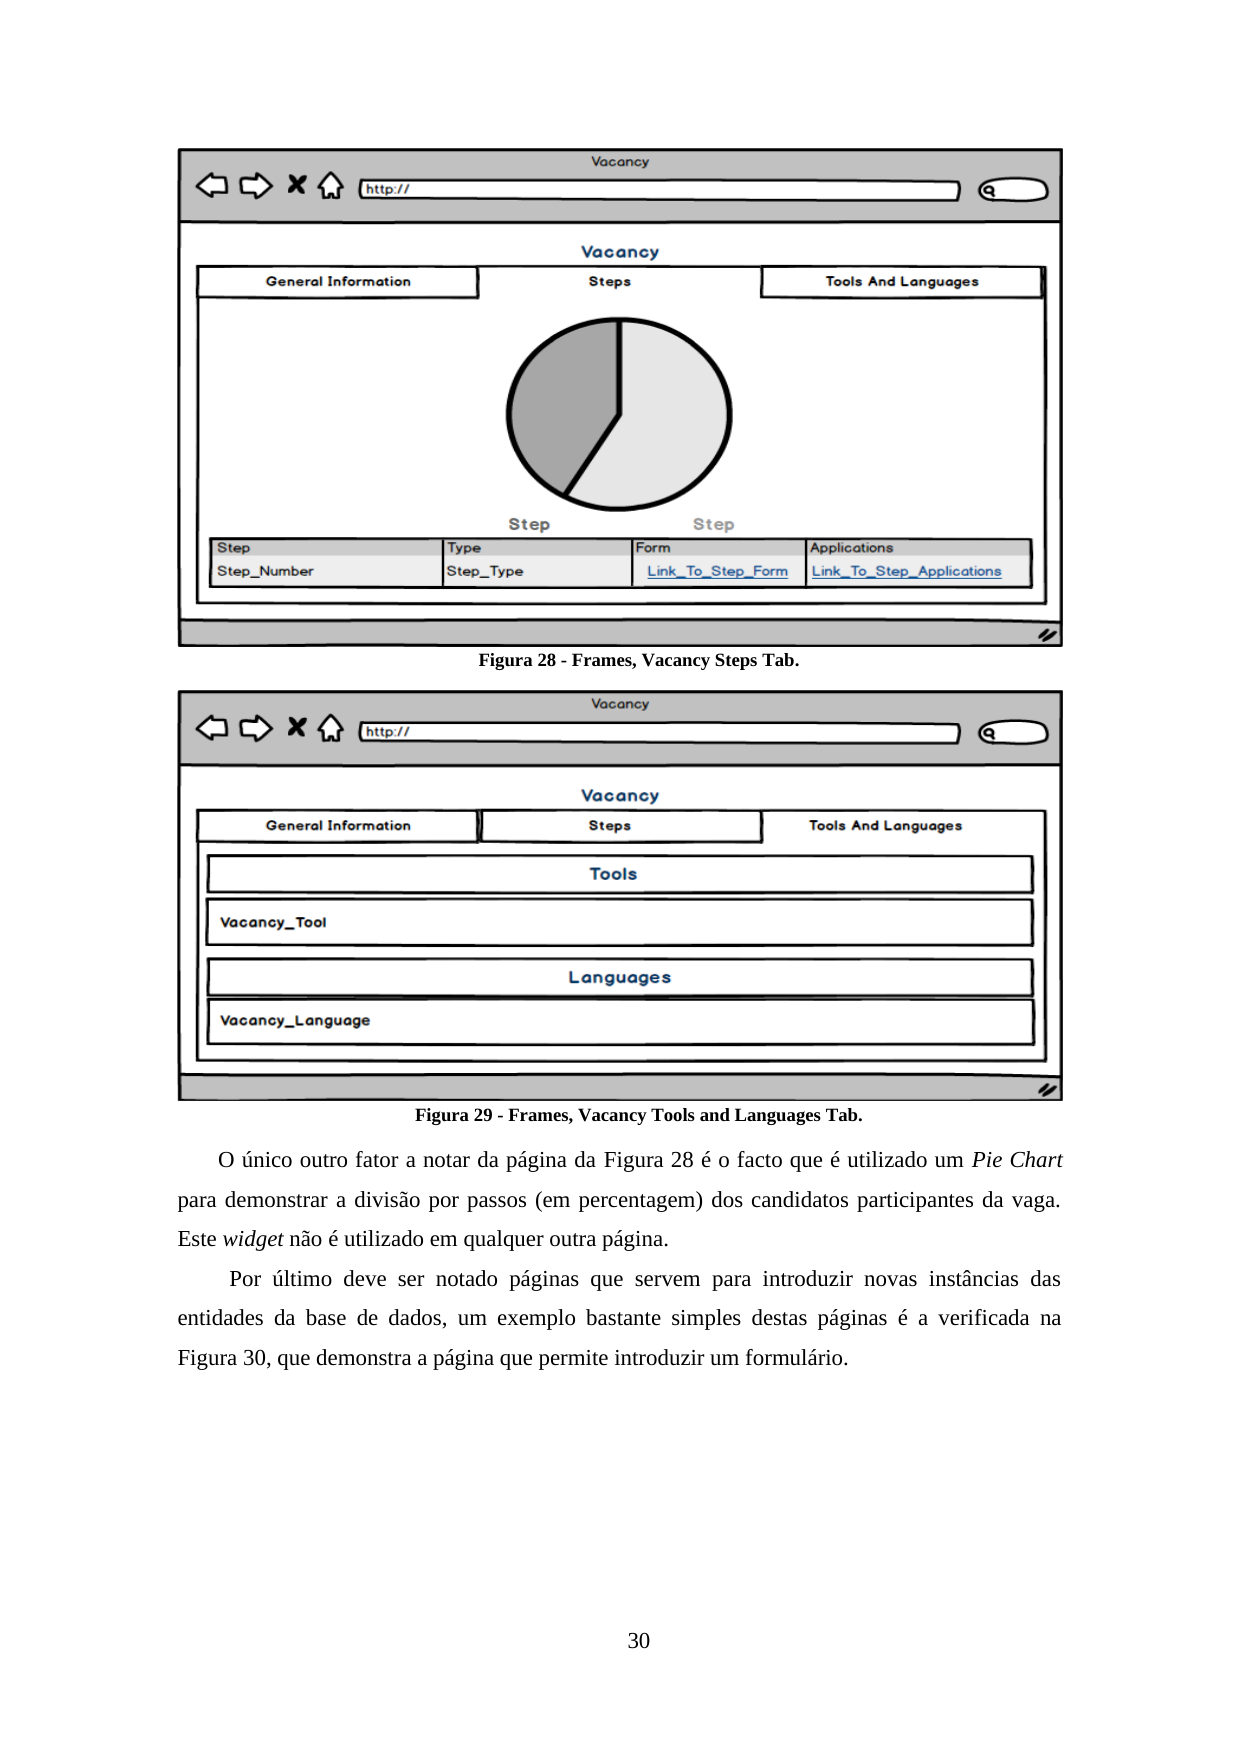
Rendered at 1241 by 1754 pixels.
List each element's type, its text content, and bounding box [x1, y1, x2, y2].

picture [177, 147, 1063, 649]
text O único outro fator a notar da página da Figura 27 é o facto que é utilizado um Pie Chart para demonstrar a divisão por passos (em percentagem) dos candidatos participantes da vaga. Este widget não é utilizado em qualquer outra página. [177, 1146, 1063, 1252]
text Figura 28 - Frames, Vacancy Steps Tab. [177, 649, 1063, 670]
text Figura 29 - Frames, Vacancy Tools and Languages Tab. [177, 1104, 1063, 1126]
text Por último deve ser notado páginas que servem para introduzir novas instâncias das entidades da base de dados, um exemplo bastante simples destas páginas é a verificada na Figura 29, que demonstra a página que permite introduzir um formulário. [177, 1265, 1063, 1370]
picture [177, 690, 1063, 1104]
